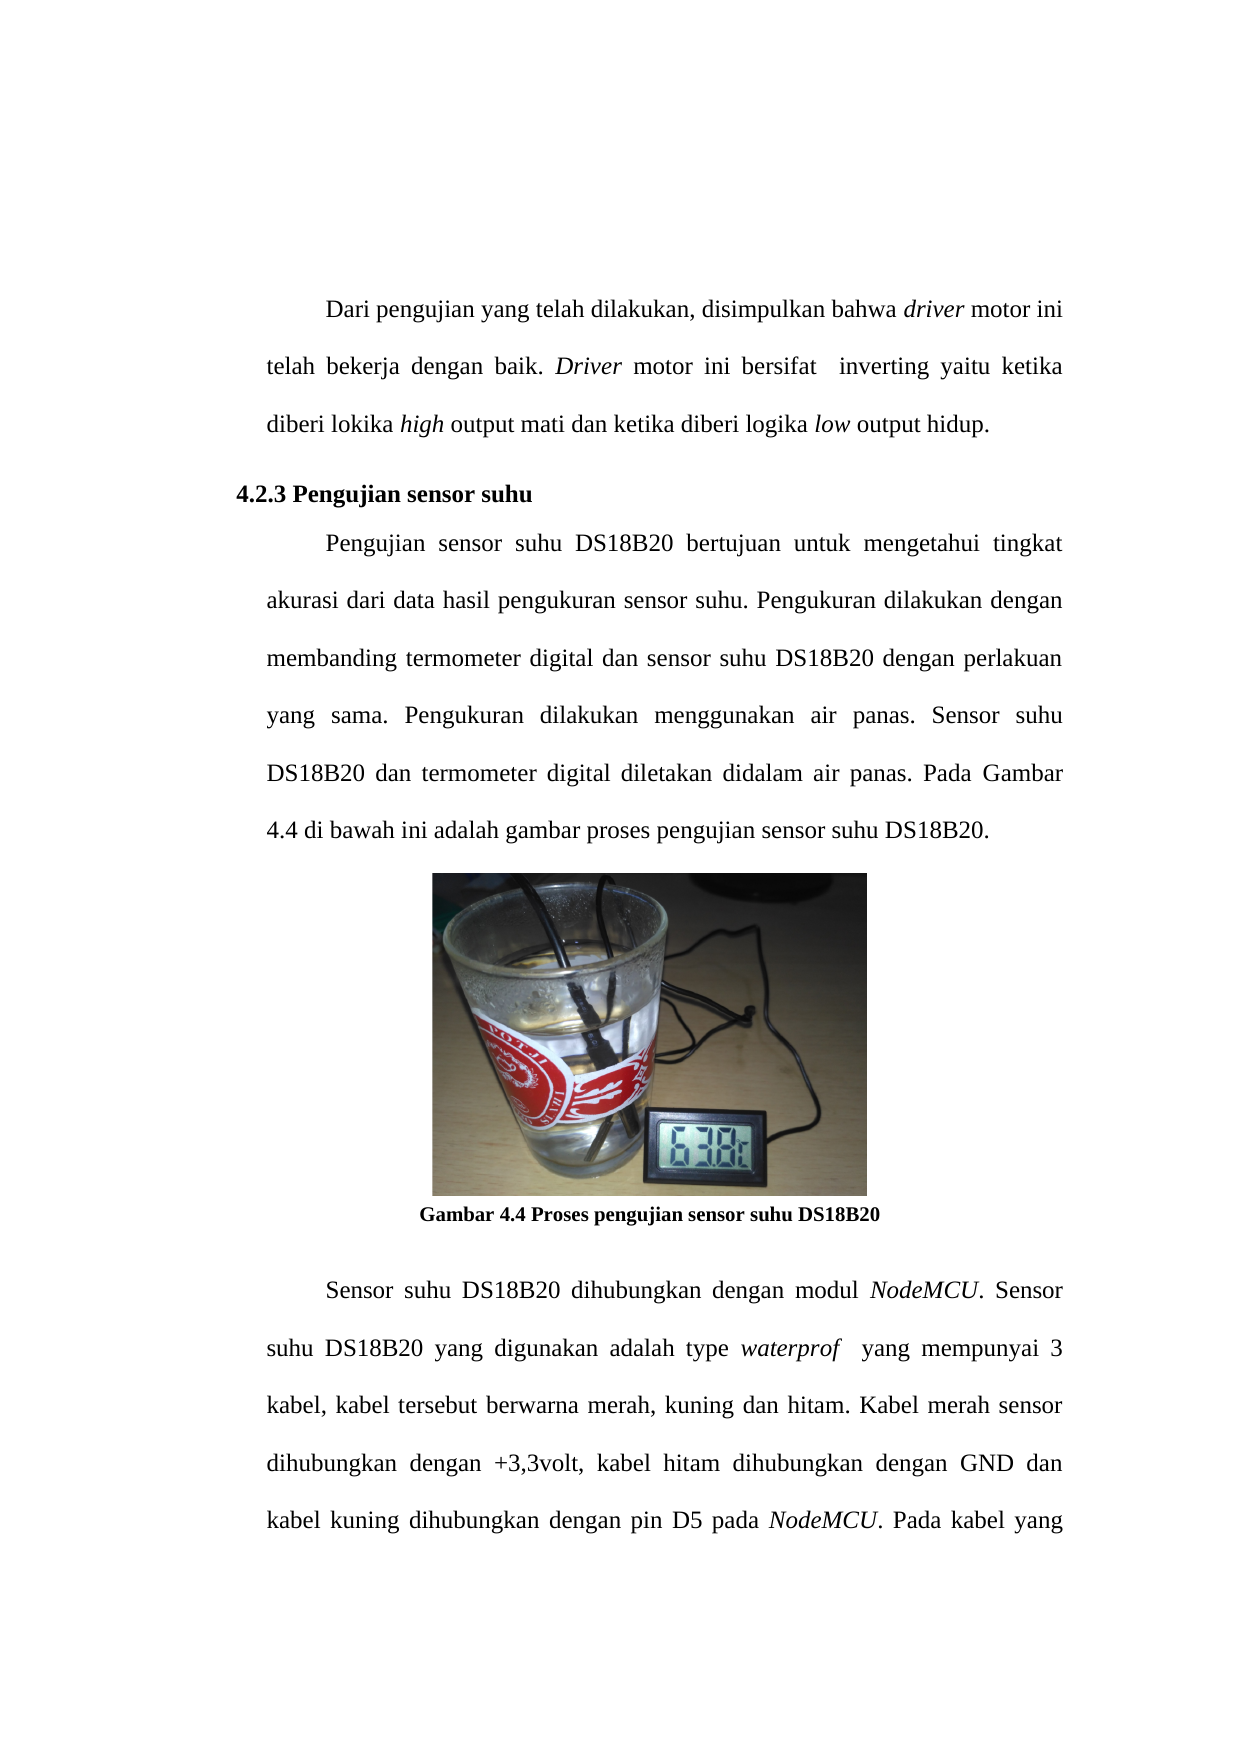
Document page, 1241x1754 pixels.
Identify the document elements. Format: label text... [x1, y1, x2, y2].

text Dari pengujian yang telah dilakukan, disimpulkan bahwa driver motor ini telah bekerja dengan baik. Driver motor ini bersifat inverting yaitu ketika diberi lokika high output mati dan ketika diberi logika low output hidup. [266, 294, 1063, 437]
subtitle Gambar 4.4 Proses pengujian sensor suhu DS18B20 [236, 1202, 1063, 1226]
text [266, 1275, 1063, 1534]
picture [432, 873, 867, 1196]
text Pengujian sensor suhu DS18B20 bertujuan untuk mengetahui tingkat akurasi dari data hasil pengukuran sensor suhu. Pengukuran dilakukan dengan membanding termometer digital dan sensor suhu DS18B20 dengan perlakuan yang sama. Pengukuran dilakukan menggunakan air panas. Sensor suhu DS18B20 dan termometer digital diletakan didalam air panas. Pada Gambar 4.4 di bawah ini adalah gambar proses pengujian sensor suhu DS18B20. [266, 528, 1063, 844]
subtitle 4.2.3 Pengujian sensor suhu [236, 479, 1063, 507]
